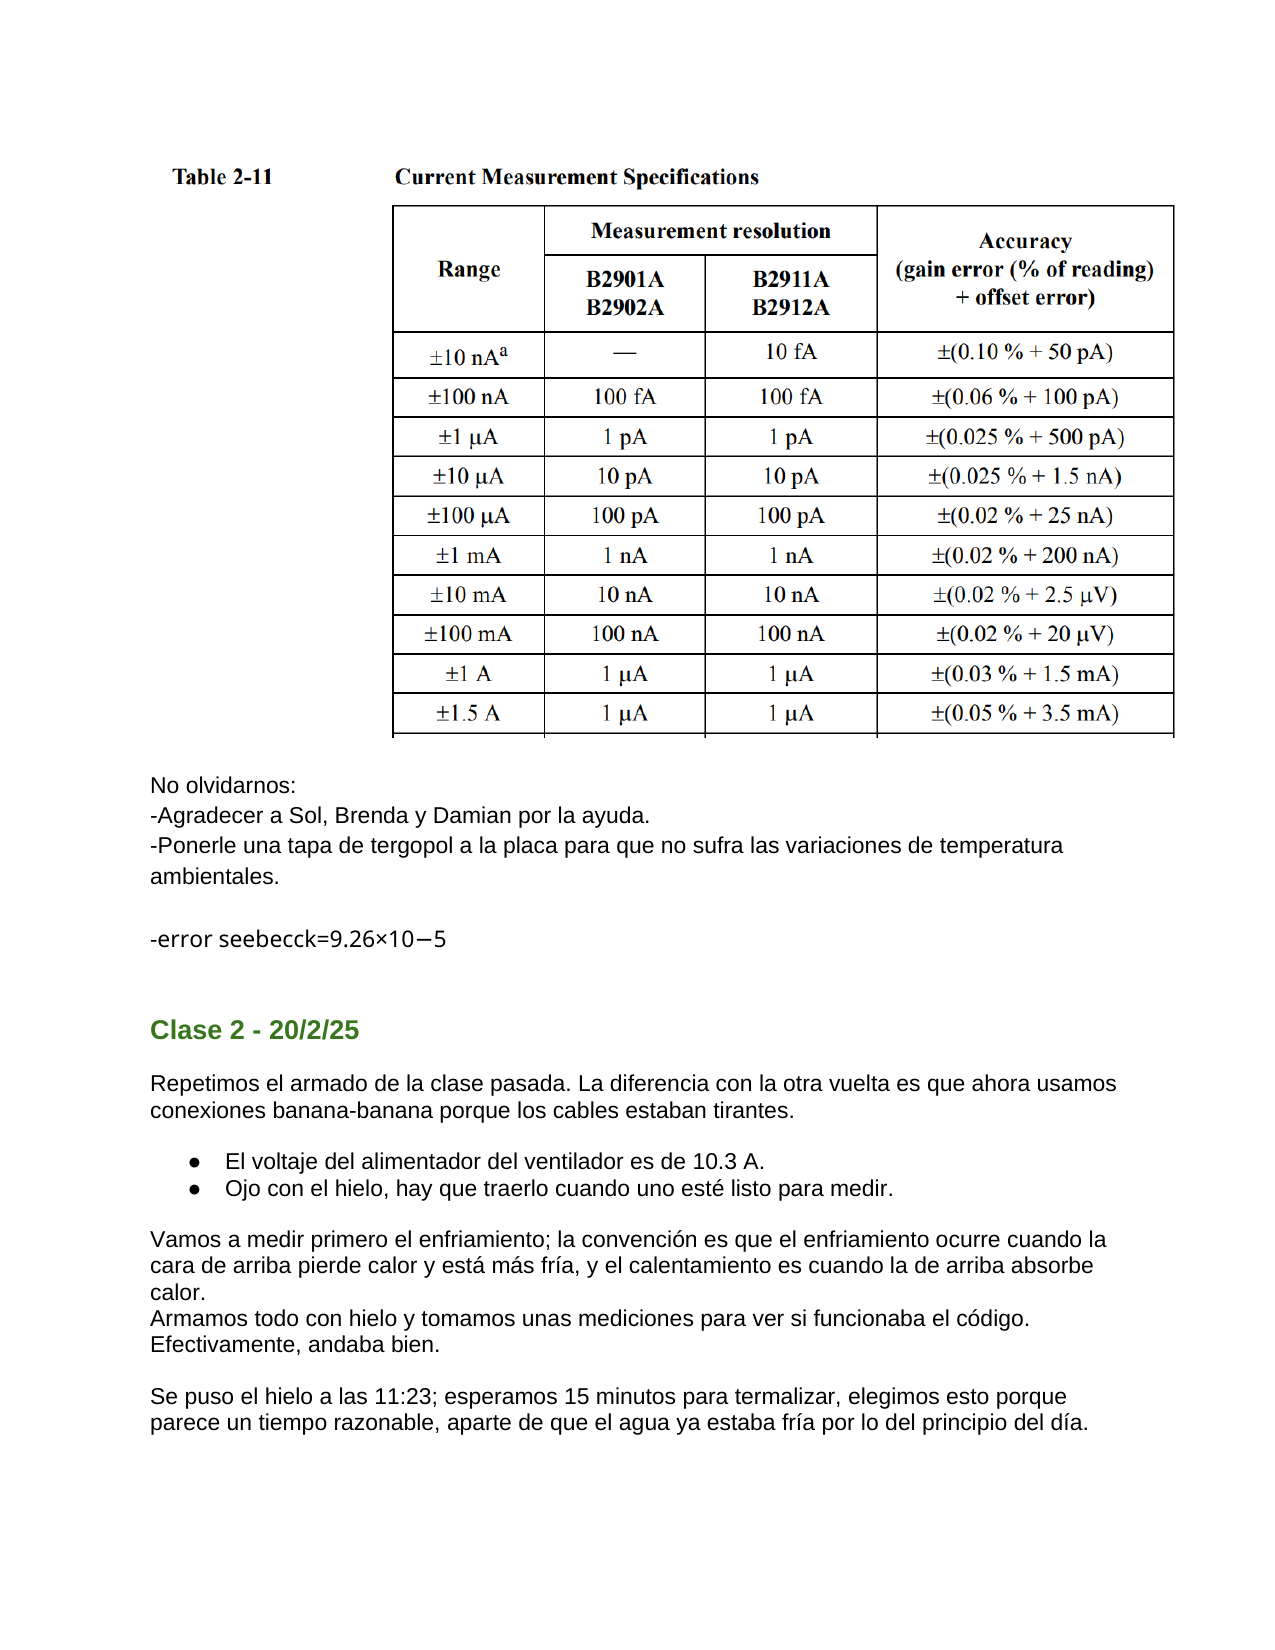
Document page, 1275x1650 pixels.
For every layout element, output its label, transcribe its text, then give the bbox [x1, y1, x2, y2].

text -error seebecck=9.26×10−5 [150, 923, 1125, 954]
text Vamos a medir primero el enfriamiento; la convención es que el enfriamiento ocurre cuando la cara de arriba pierde calor y está más fría, y el calentamiento es cuando la de arriba absorbe calor. Armamos todo con hielo y tomamos unas mediciones para ver si funcionaba el código. Efectivamente, andaba bien. [150, 1226, 1125, 1358]
text -Ponerle una tapa de tergopol a la placa para que no sufra las variaciones de temperatura ambientales. [150, 832, 1125, 889]
list Ojo con el hielo, hay que traerlo cuando uno esté listo para medir. [187, 1174, 1125, 1201]
text Se puso el hielo a las 11:23; esperamos 15 minutos para termalizar, elegimos esto porque parece un tiempo razonable, aparte de que el agua ya estaba fría por lo del principio del día. [150, 1383, 1125, 1435]
text Repetimos el armado de la clase pasada. La diferencia con la otra vuelta es que ahora usamos conexiones banana-banana porque los cables estaban tirantes. [150, 1070, 1125, 1123]
text -Agradecer a Sol, Brenda y Damian por la ayuda. [150, 802, 1125, 828]
picture [150, 150, 1260, 738]
list El voltaje del alimentador del ventilador es de 10.3 A. [187, 1148, 1125, 1174]
text No olvidarnos: [150, 772, 1125, 798]
text Clase 2 - 20/2/25 [150, 1014, 1125, 1045]
